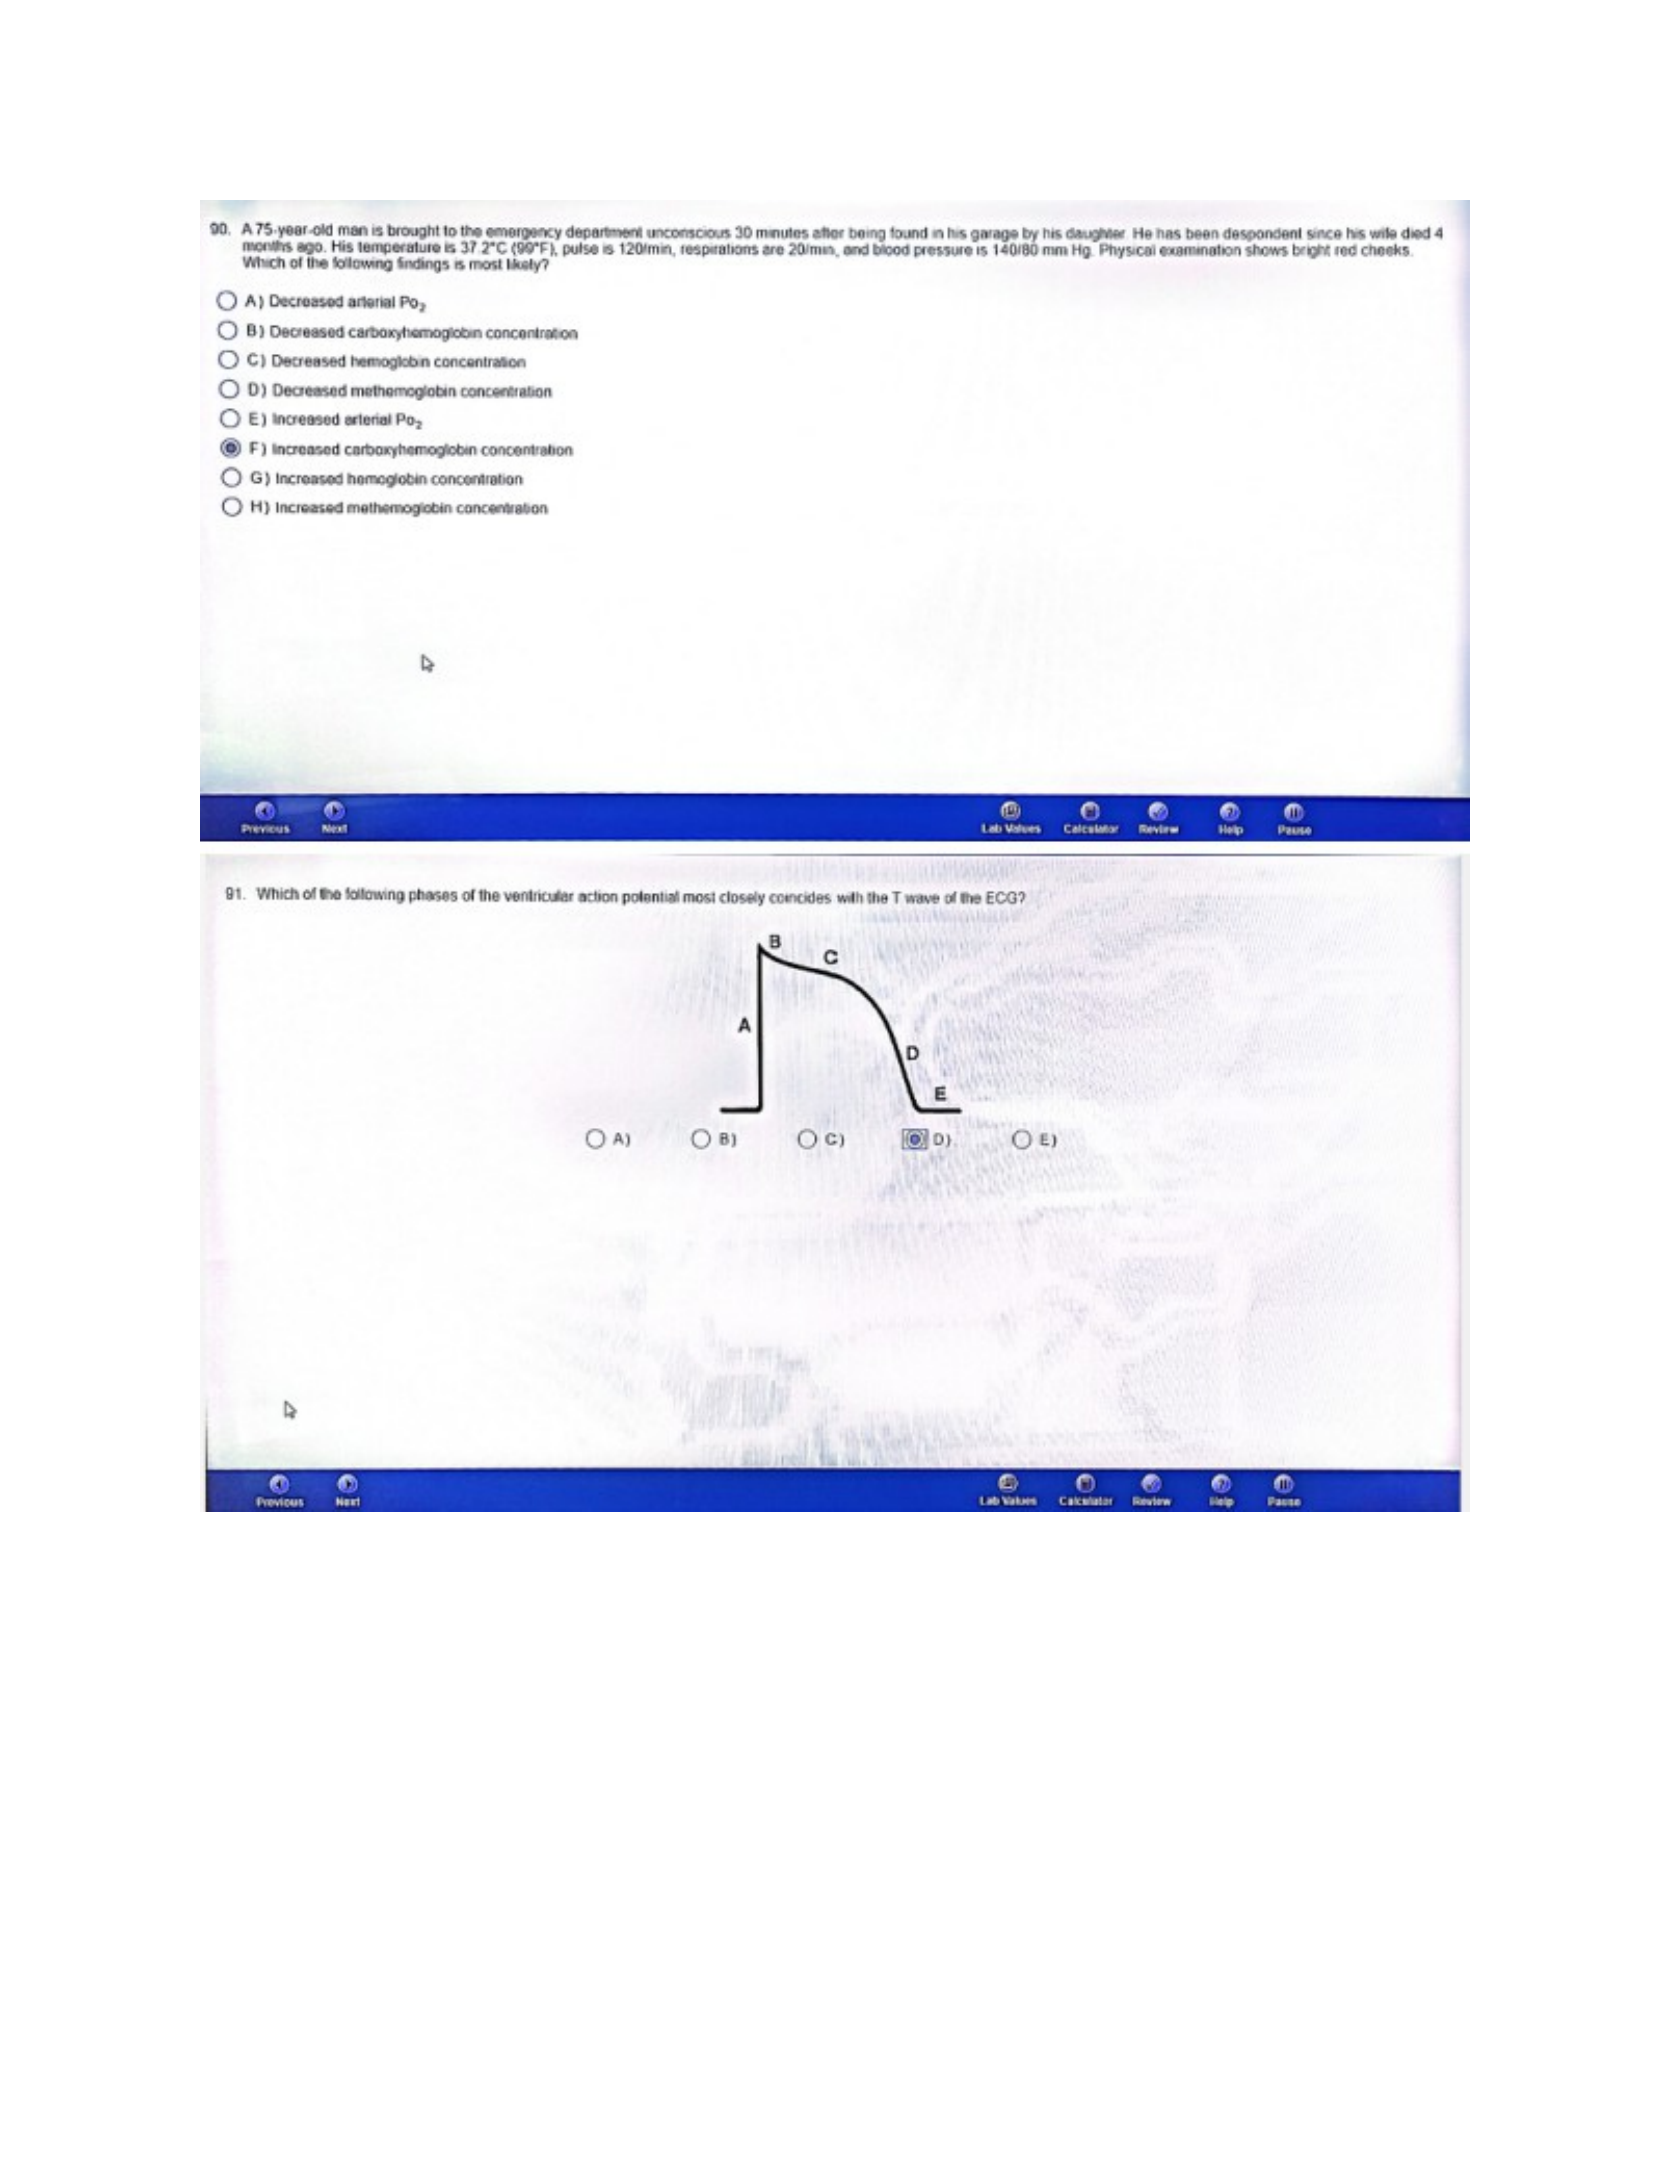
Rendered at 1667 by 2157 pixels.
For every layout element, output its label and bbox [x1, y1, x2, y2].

picture [200, 200, 1470, 1512]
